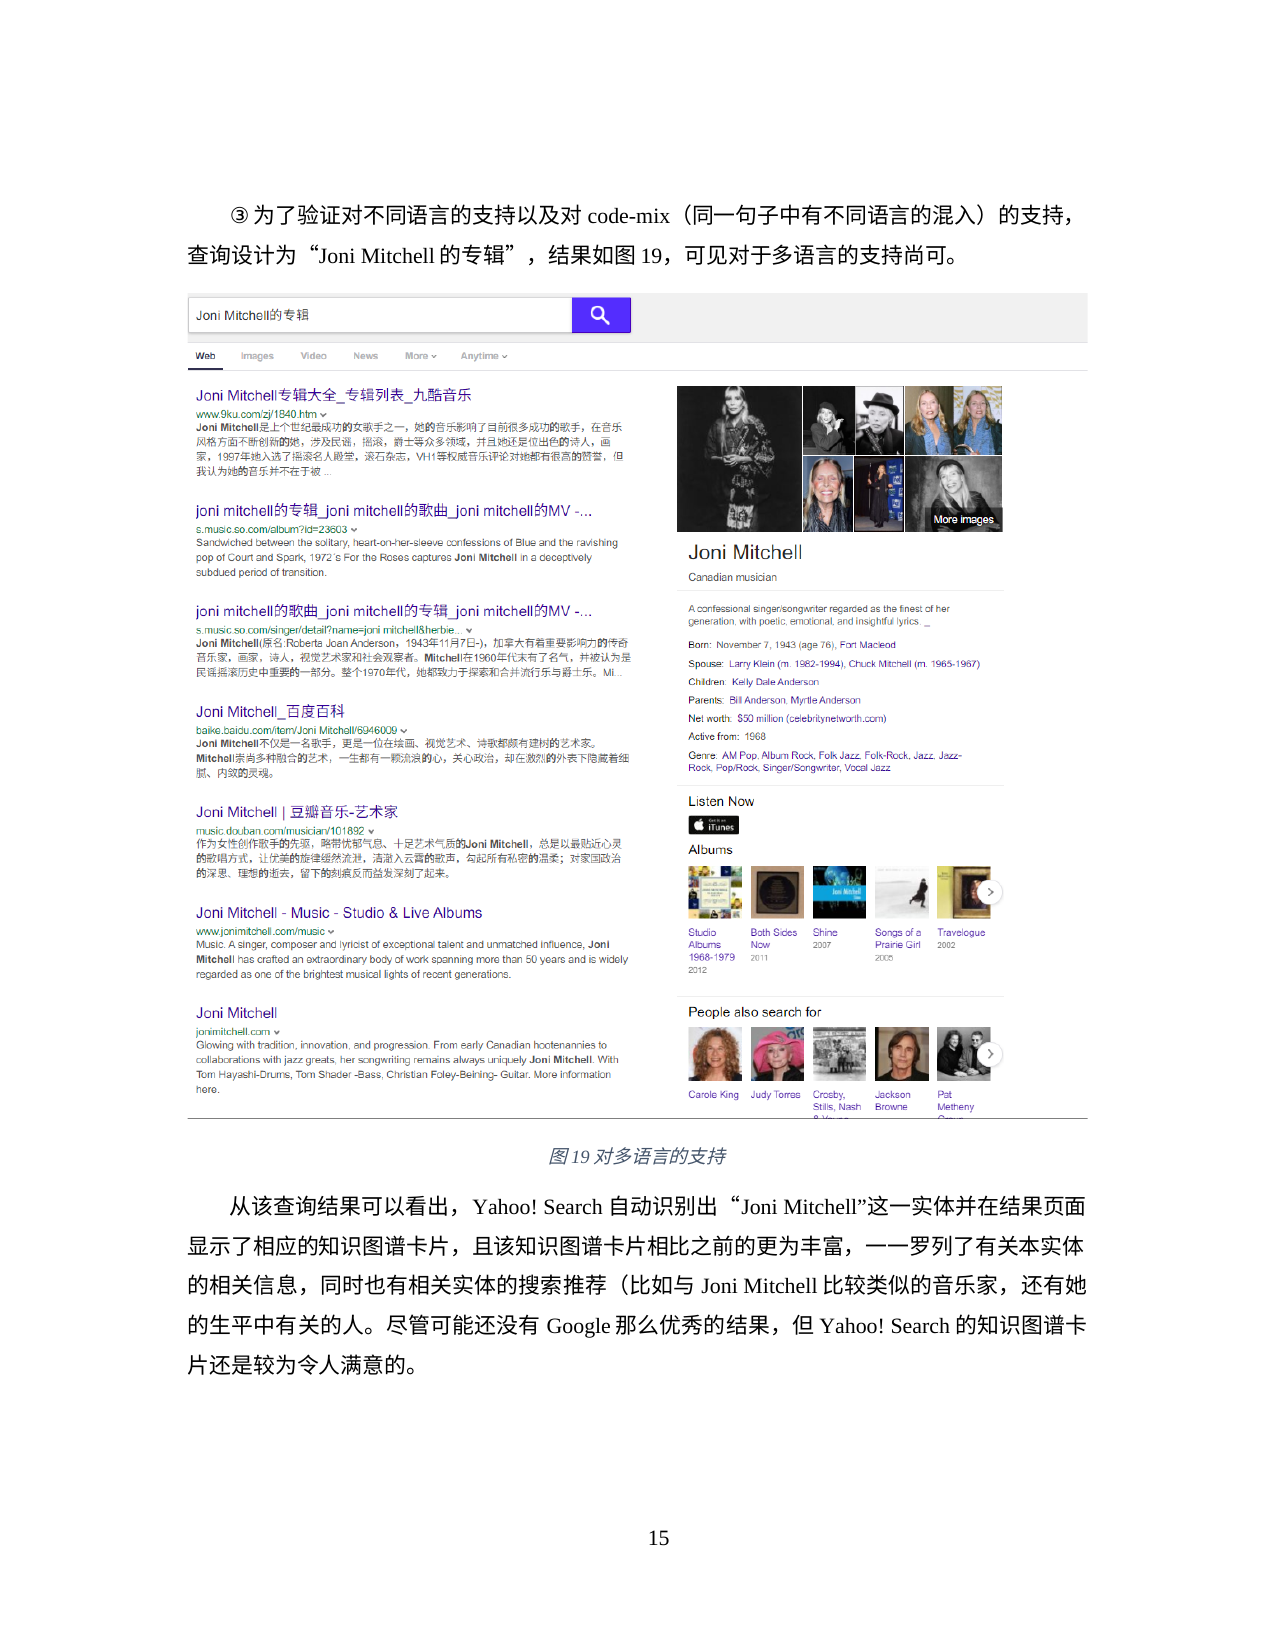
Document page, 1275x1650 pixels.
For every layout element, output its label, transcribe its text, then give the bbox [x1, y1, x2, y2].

text 从该查询结果可以看出，Yahoo! Search 自动识别出“Joni Mitchell”这一实体并在结果页面显示了相应的知识图谱卡片，且该知识图谱卡片相比之前的更为丰富，一一罗列了有关本实体的相关信息，同时也有相关实体的搜索推荐（比如与Joni Mitchell比较类似的音乐家，还有她的生平中有关的人。尽管可能还没有Google那么优秀的结果，但Yahoo! Search的知识图谱卡片还是较为令人满意的。 [187, 1189, 1087, 1379]
picture [187, 293, 1088, 1119]
text ③为了验证对不同语言的支持以及对code-mix（同一句子中有不同语言的混入）的支持，查询设计为“Joni Mitchell的专辑”，结果如图19，可见对于多语言的支持尚可。 [187, 198, 1087, 269]
text 图 19 对多语言的支持 [187, 1141, 1087, 1168]
